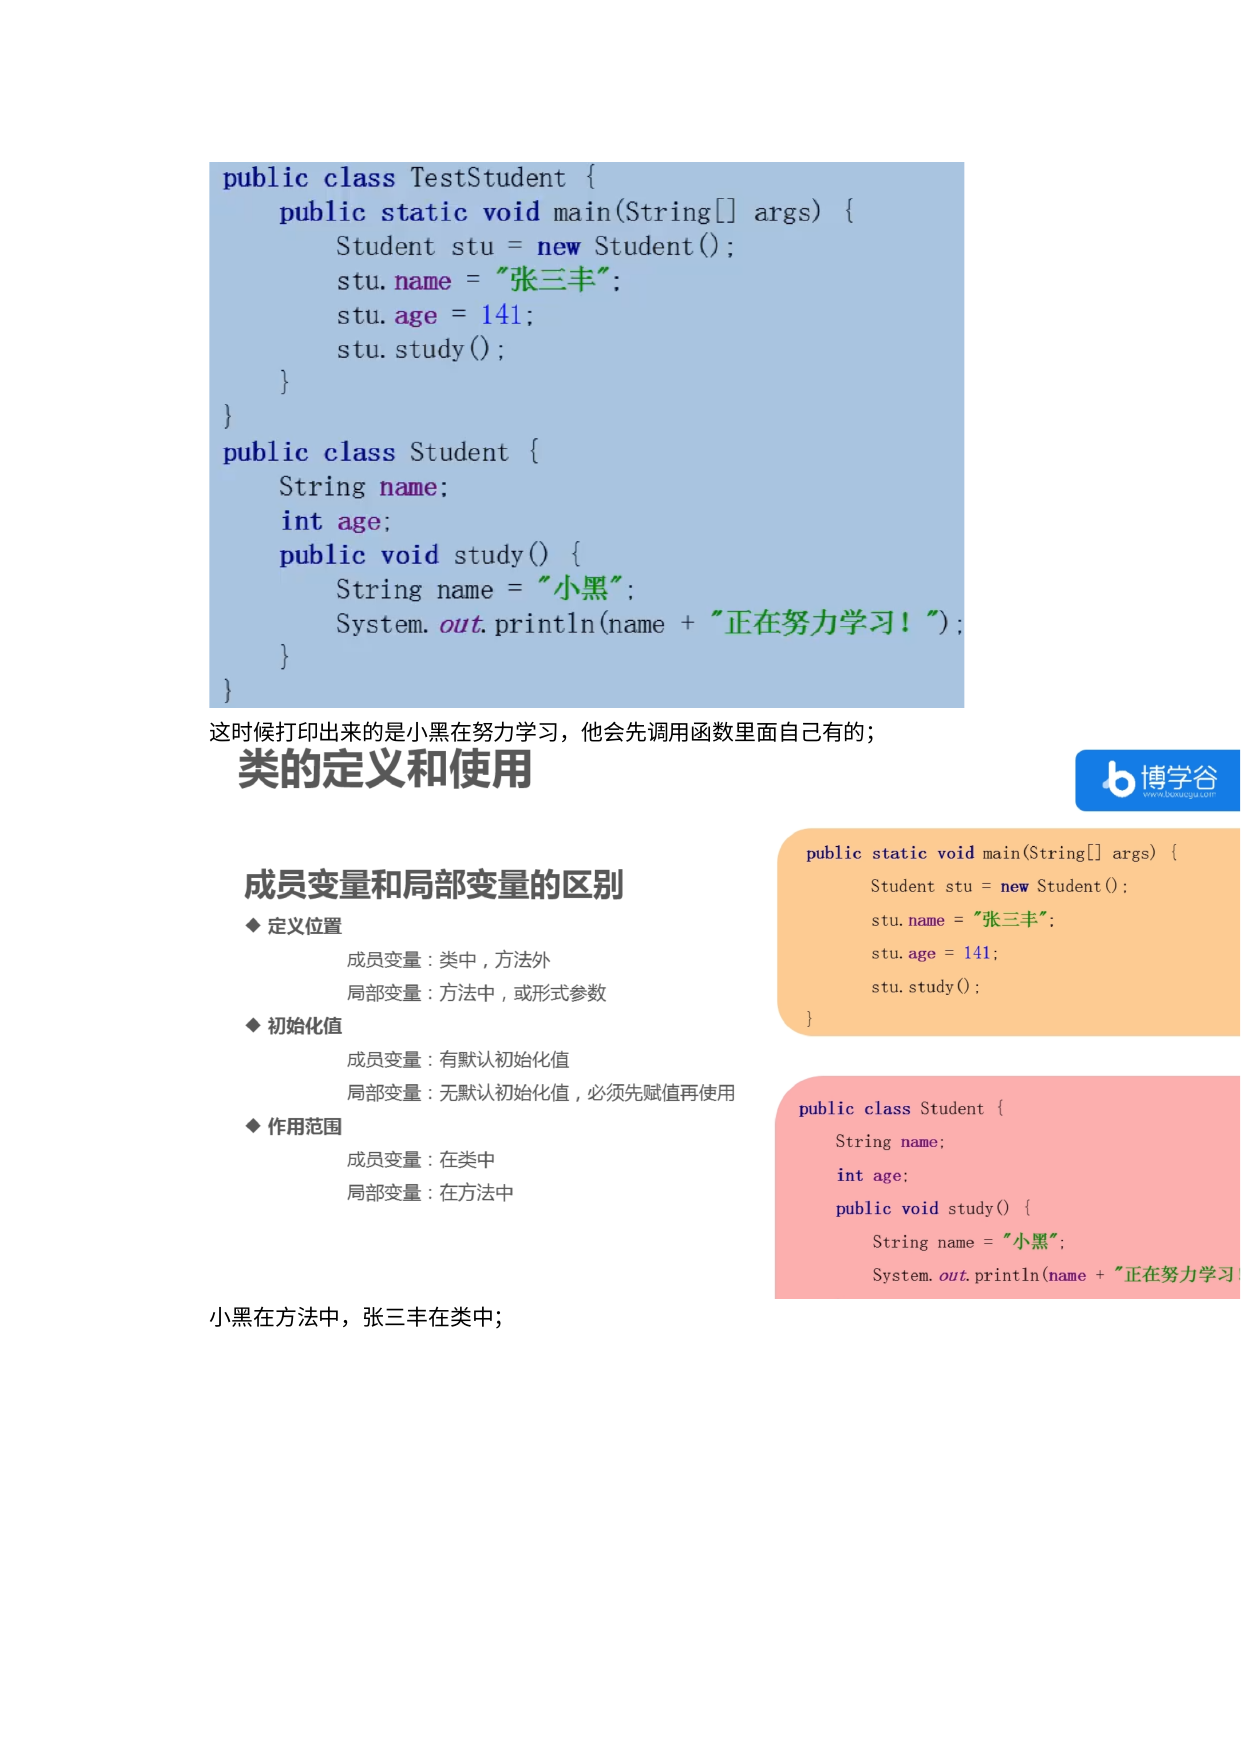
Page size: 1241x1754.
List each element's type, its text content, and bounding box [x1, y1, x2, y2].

picture [209, 162, 965, 708]
text 这时候打印出来的是小黑在努力学习，他会先调用函数里面自己有的； [187, 714, 1053, 747]
text 小黑在方法中，张三丰在类中； [187, 1299, 1053, 1332]
picture [209, 747, 1241, 1299]
